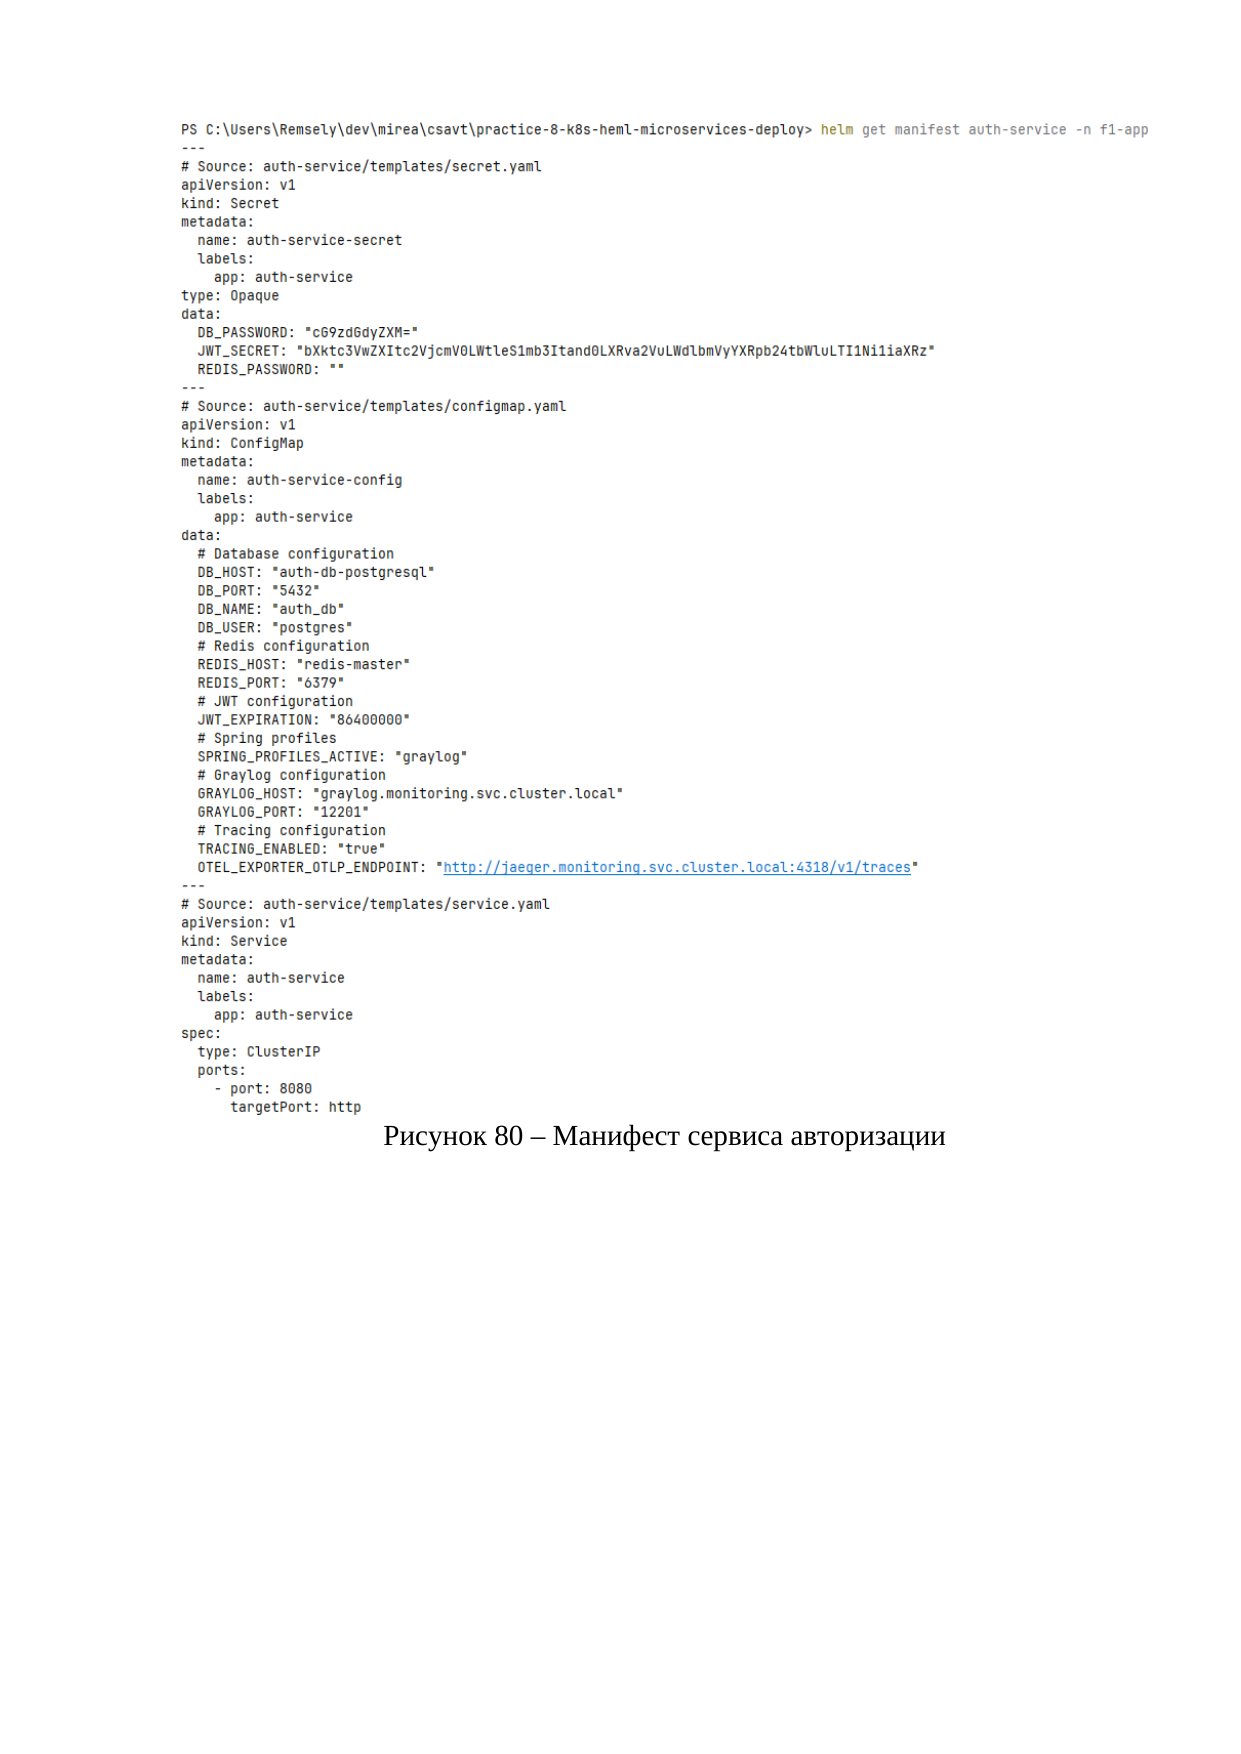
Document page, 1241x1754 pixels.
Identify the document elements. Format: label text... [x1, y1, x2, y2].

picture [177, 118, 1152, 1119]
text Рисунок 80 – Манифест сервиса авторизации [177, 1119, 1152, 1152]
